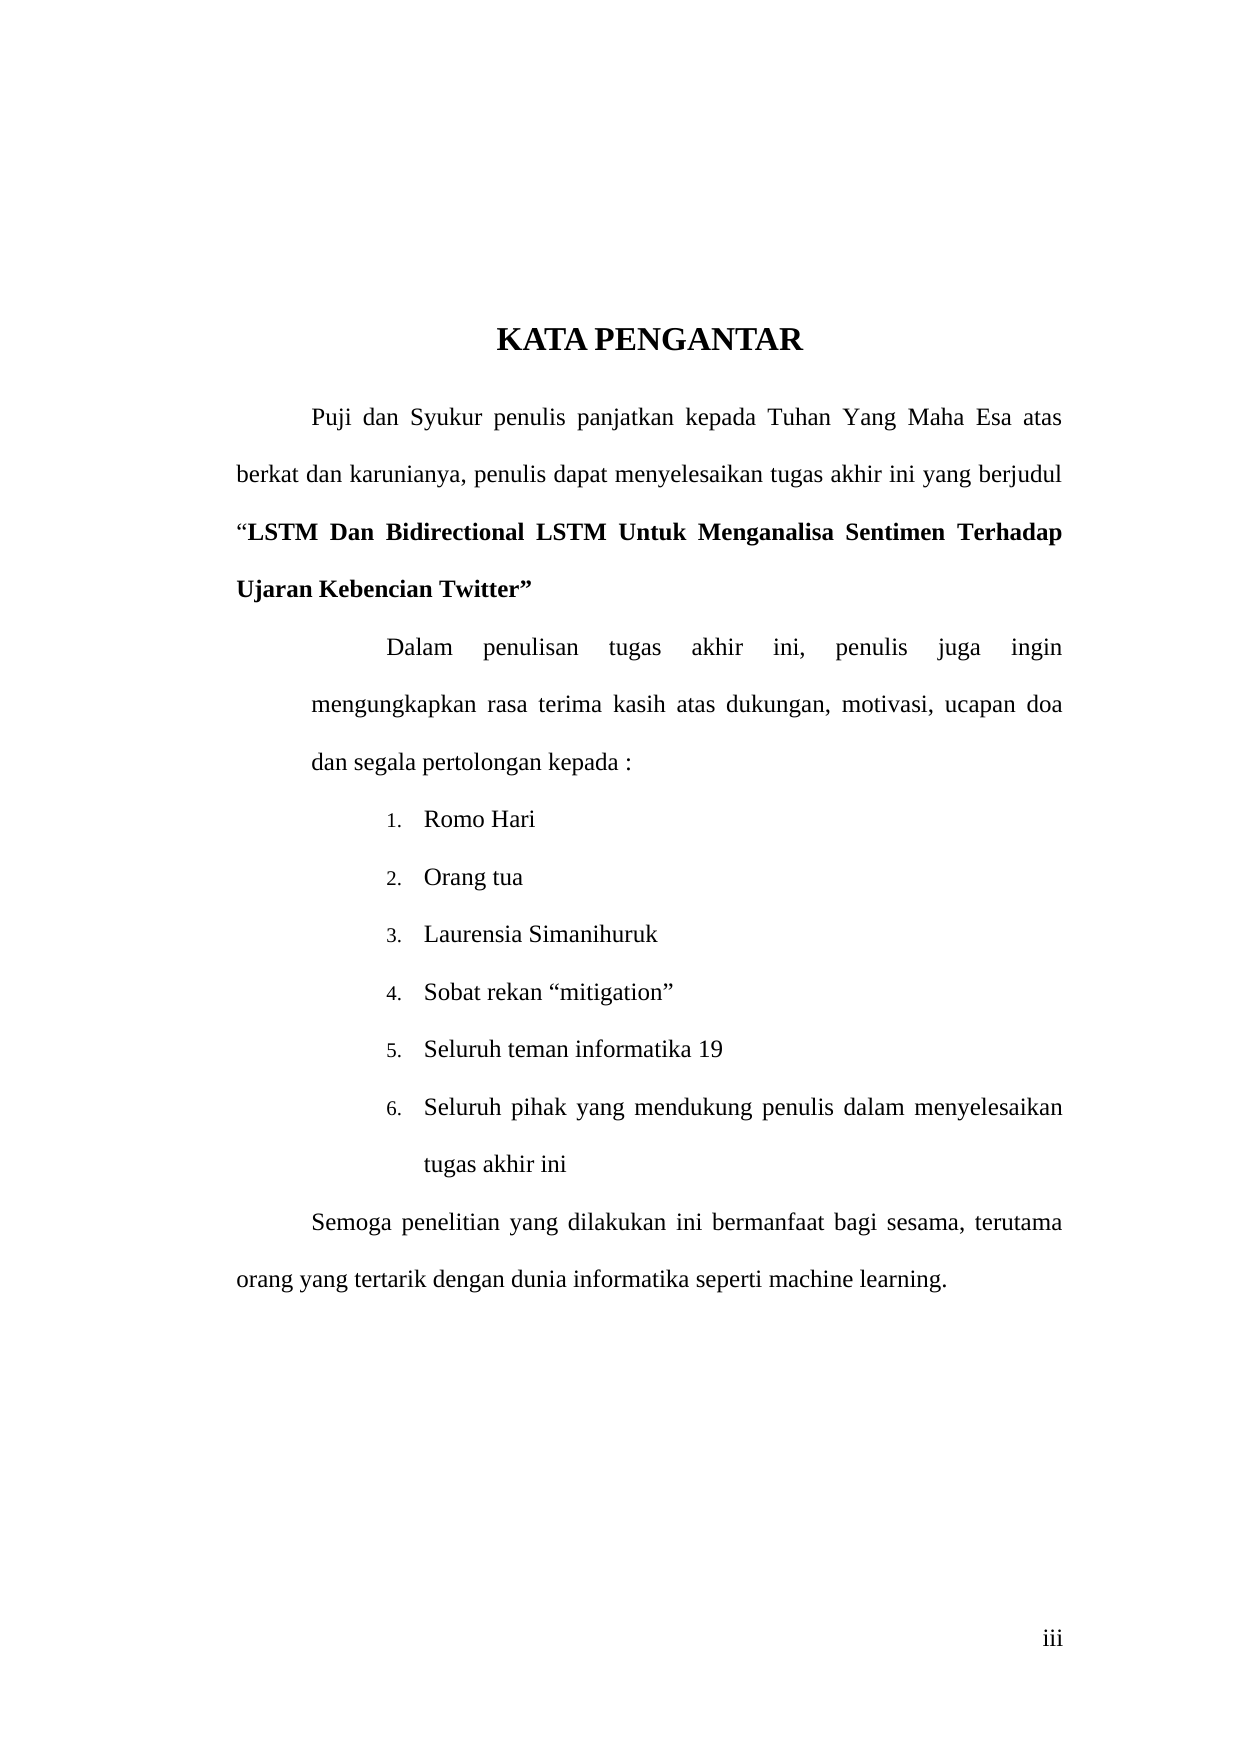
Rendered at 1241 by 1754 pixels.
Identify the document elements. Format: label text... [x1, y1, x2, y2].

text Dalam penulisan tugas akhir ini, penulis juga ingin mengungkapkan rasa terima kasih atas dukungan, motivasi, ucapan doa dan segala pertolongan kepada : [311, 632, 1063, 775]
list Sobat rekan “mitigation” [386, 977, 1063, 1005]
list Orang tua [386, 862, 1063, 890]
list Seluruh teman informatika 19 [386, 1034, 1063, 1063]
subtitle KATA PENGANTAR [236, 319, 1063, 357]
text Puji dan Syukur penulis panjatkan kepada Tuhan Yang Maha Esa atas berkat dan karunianya, penulis dapat menyelesaikan tugas akhir ini yang berjudul “LSTM Dan Bidirectional LSTM Untuk Menganalisa Sentimen Terhadap Ujaran Kebencian Twitter” [236, 402, 1063, 603]
text Semoga penelitian yang dilakukan ini bermanfaat bagi sesama, terutama orang yang tertarik dengan dunia informatika seperti machine learning. [236, 1207, 1063, 1293]
list Laurensia Simanihuruk [386, 919, 1063, 948]
list Romo Hari [386, 804, 1063, 833]
list Seluruh pihak yang mendukung penulis dalam menyelesaikan tugas akhir ini [386, 1092, 1063, 1178]
